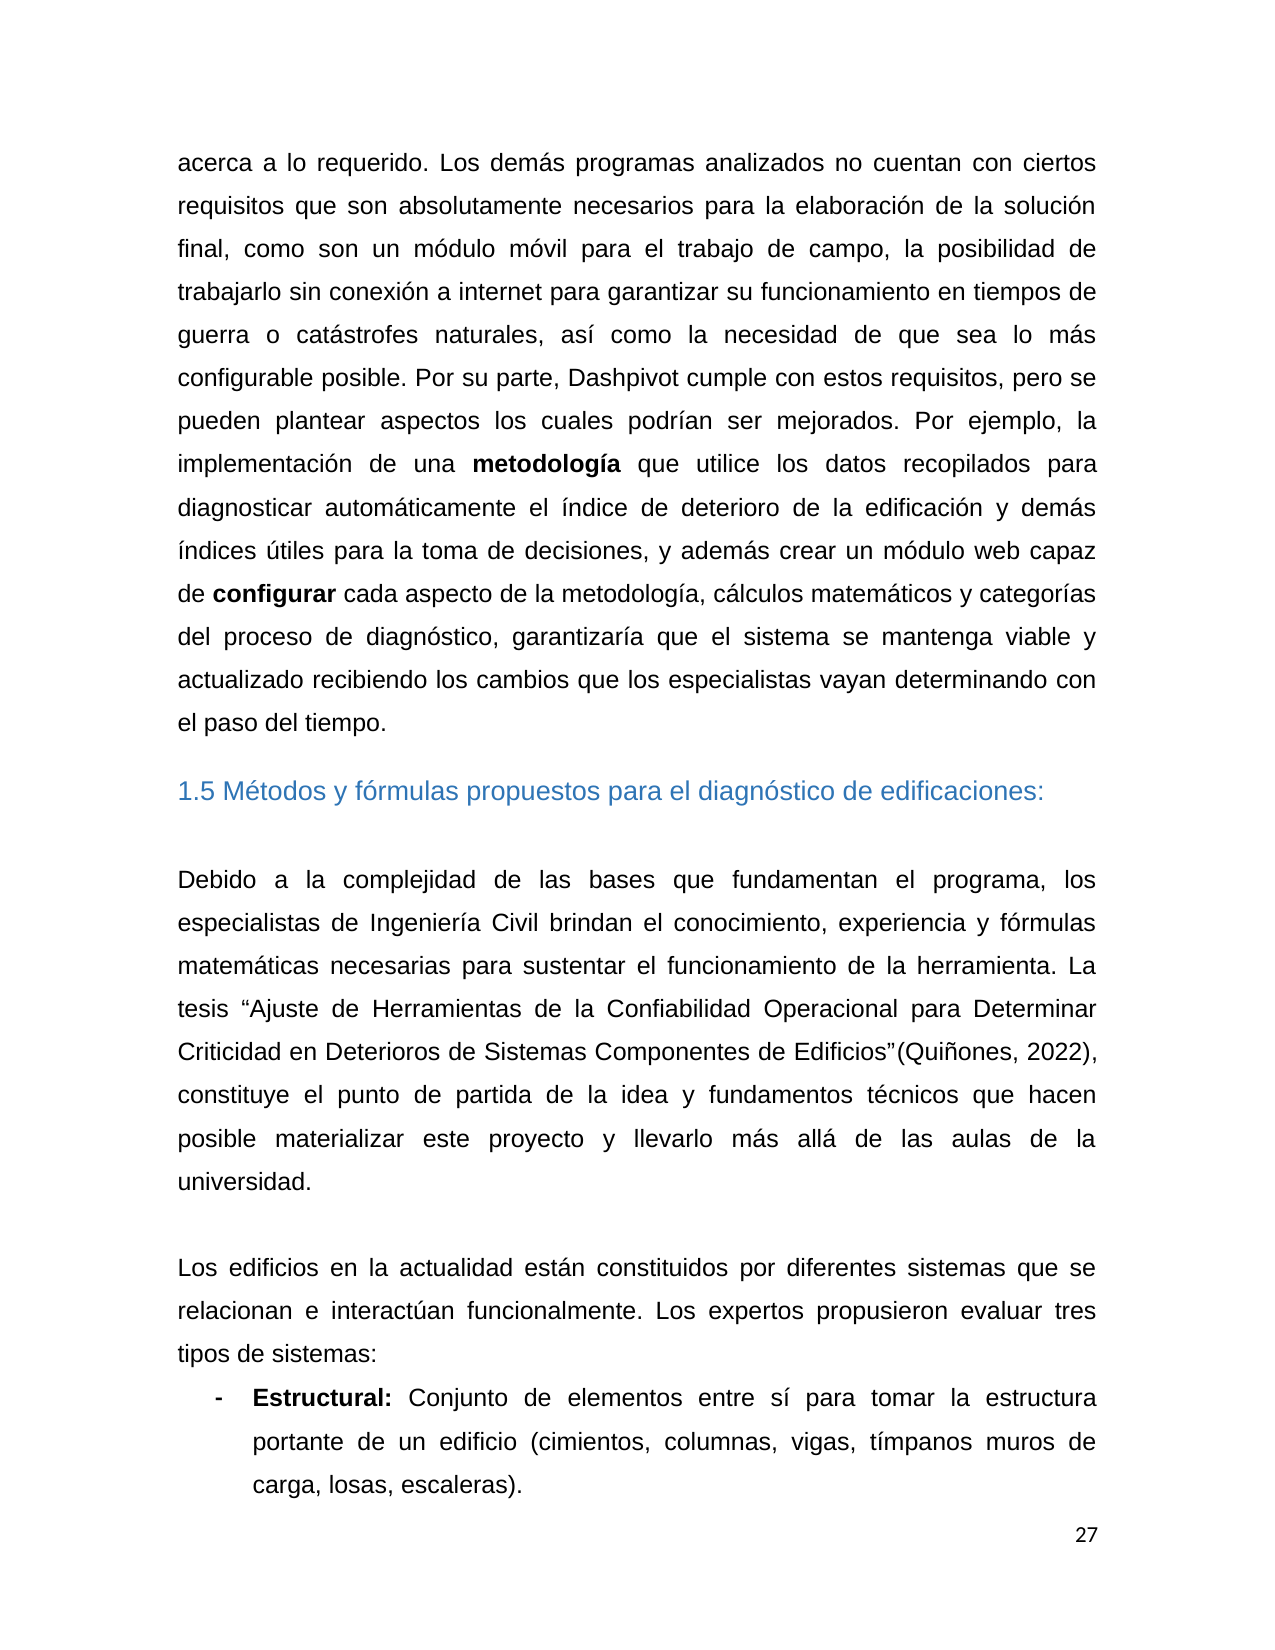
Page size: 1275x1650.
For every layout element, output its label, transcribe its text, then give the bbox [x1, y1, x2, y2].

list Estructural: Conjunto de elementos entre sí para tomar la estructura portante de un edificio (cimientos, columnas, vigas, tímpanos muros de carga, losas, escaleras). [215, 1382, 1098, 1499]
subtitle 1.5 Métodos y fórmulas propuestos para el diagnóstico de edificaciones: [177, 775, 1098, 806]
text Debido a la complejidad de las bases que fundamentan el programa, los especialistas de Ingeniería Civil brindan el conocimiento, experiencia y fórmulas matemáticas necesarias para sustentar el funcionamiento de la herramienta. La tesis “Ajuste de Herramientas de la Confiabilidad Operacional para Determinar Criticidad en Deterioros de Sistemas Componentes de Edificios”(Quiñones, 2022), constituye el punto de partida de la idea y fundamentos técnicos que hacen posible materializar este proyecto y llevarlo más allá de las aulas de la universidad. [177, 865, 1098, 1195]
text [177, 148, 1098, 737]
text Los edificios en la actualidad están constituidos por diferentes sistemas que se relacionan e interactúan funcionalmente. Los expertos propusieron evaluar tres tipos de sistemas: [177, 1253, 1098, 1368]
